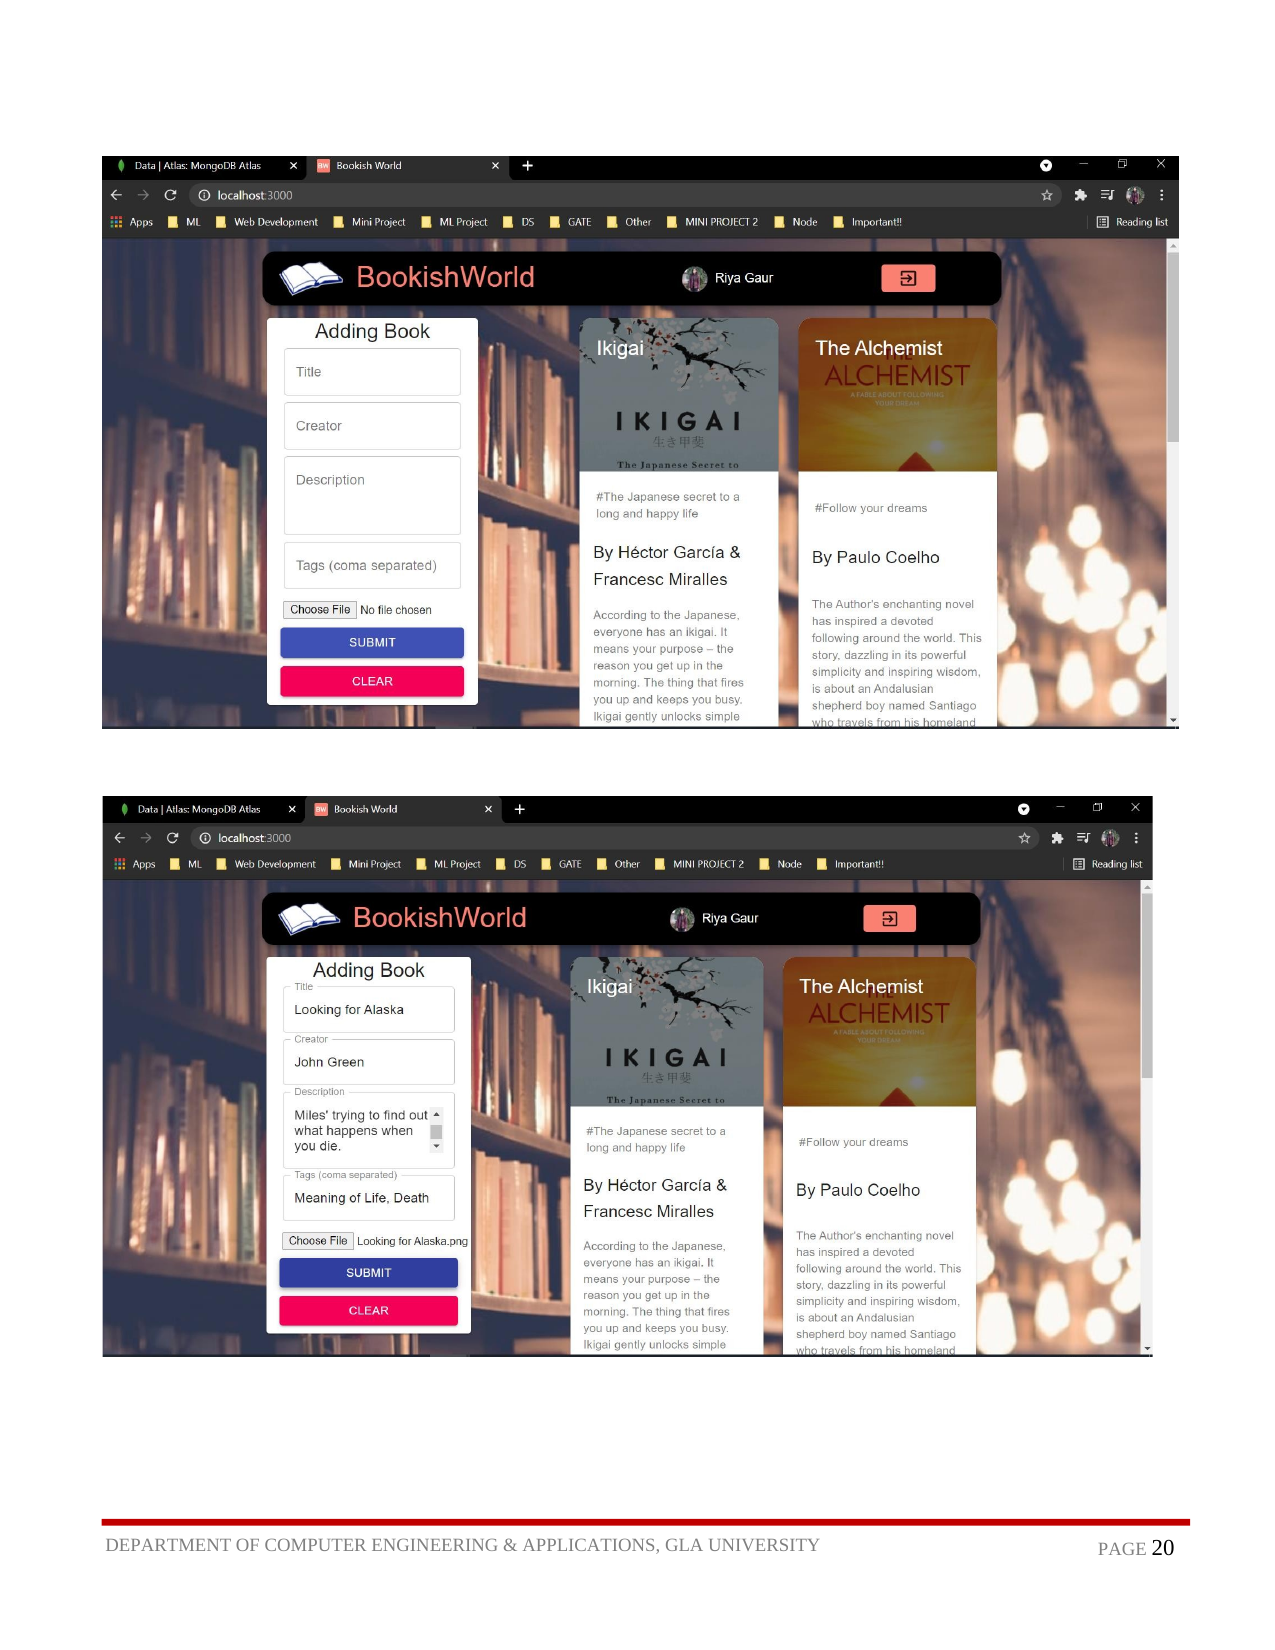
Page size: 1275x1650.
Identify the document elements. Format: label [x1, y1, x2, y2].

picture [102, 796, 1153, 1357]
picture [102, 156, 1179, 729]
